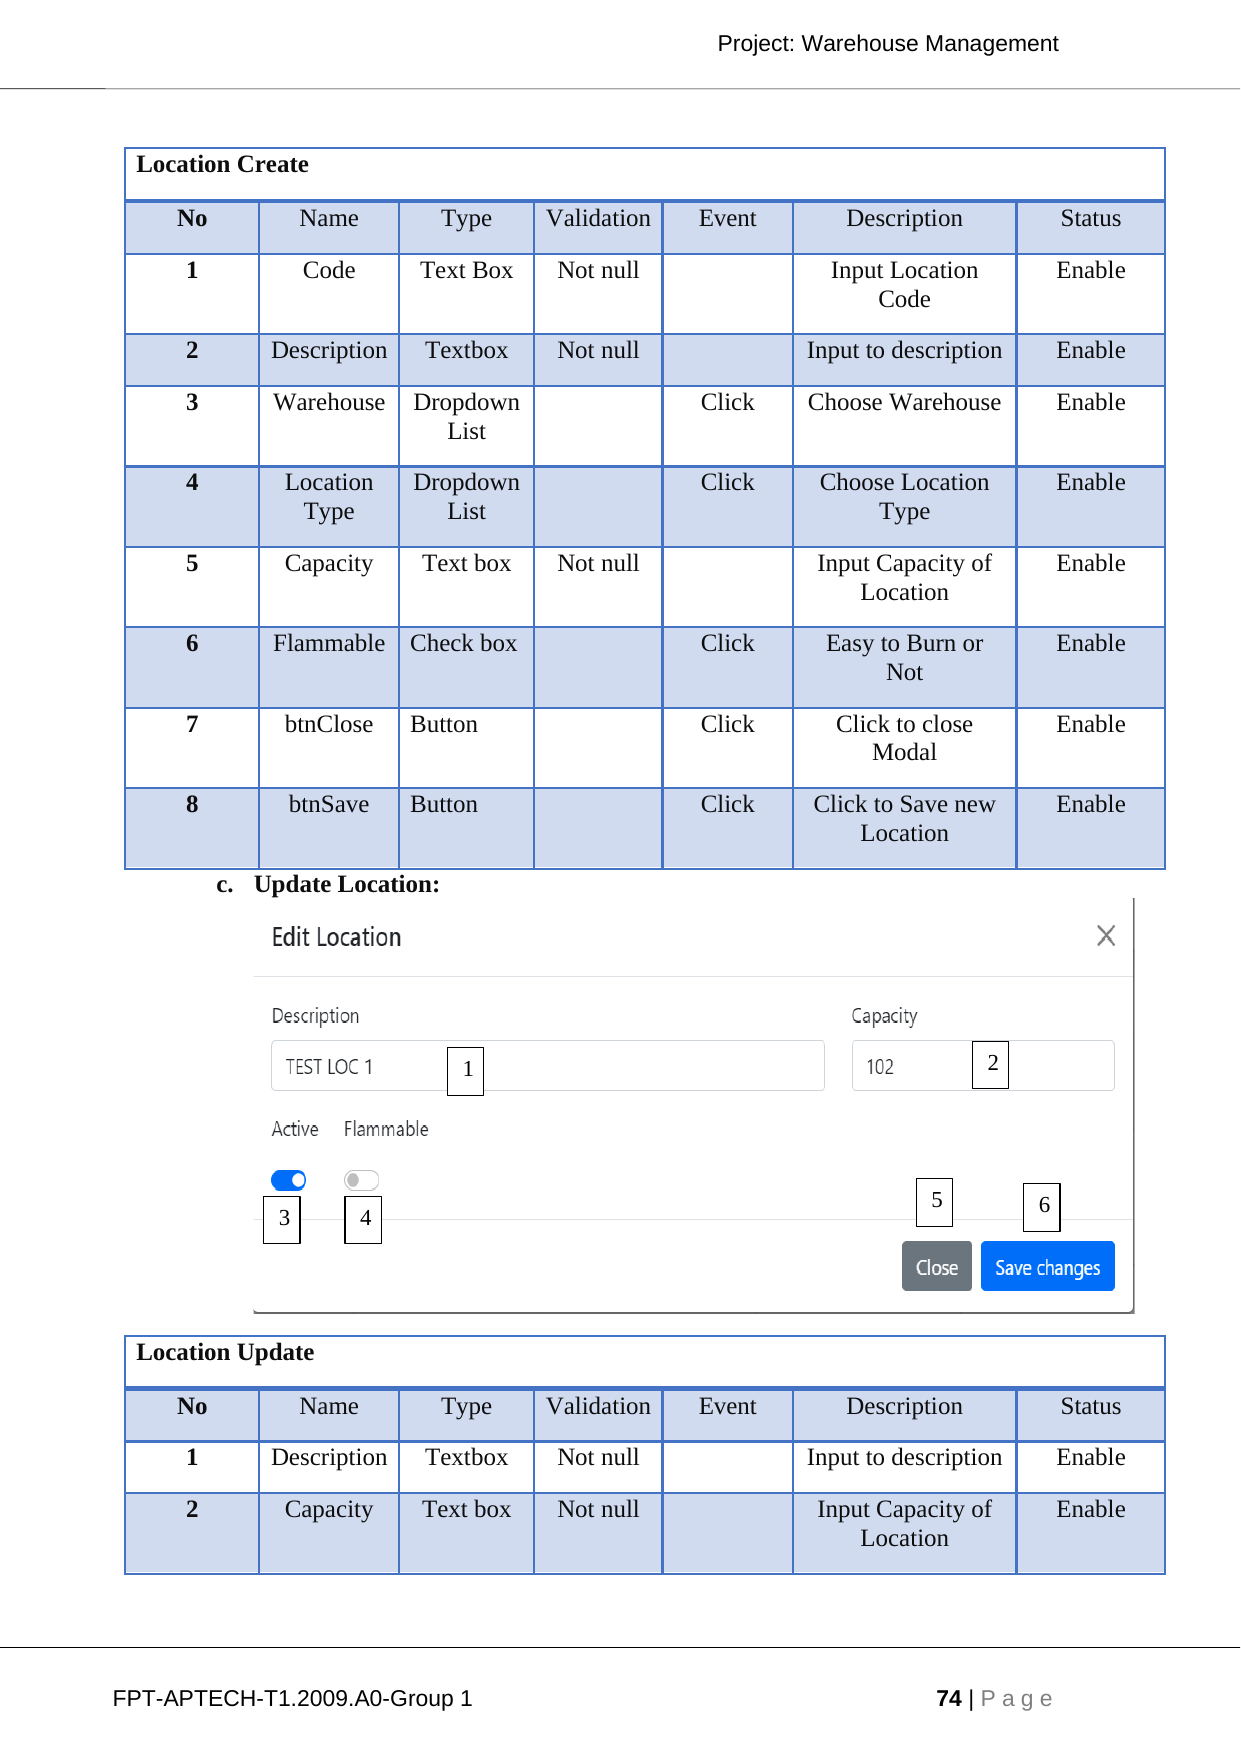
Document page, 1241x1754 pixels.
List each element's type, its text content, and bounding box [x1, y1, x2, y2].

table_cell Text box [400, 548, 533, 626]
table_cell Enable [1018, 709, 1164, 787]
table_cell Click [664, 789, 792, 867]
table_cell [535, 709, 661, 787]
table_cell Warehouse [260, 387, 398, 465]
table_cell Input Capacity of Location [794, 1494, 1015, 1572]
table_cell Not null [535, 1494, 661, 1572]
table_cell btnSave [260, 789, 398, 867]
table_cell Choose Location Type [794, 468, 1015, 546]
table_cell Enable [1018, 548, 1164, 626]
table_cell 3 [126, 387, 258, 465]
table_cell No [126, 203, 258, 253]
table_cell 8 [126, 789, 258, 867]
table_cell Enable [1018, 255, 1164, 333]
table_header Location Update [126, 1337, 1164, 1386]
picture [253, 898, 1135, 1314]
table_cell Input to description [794, 1443, 1015, 1492]
table_cell Event [664, 203, 792, 253]
table_cell Button [400, 709, 533, 787]
table_cell 7 [126, 709, 258, 787]
table_cell 1 [126, 255, 258, 333]
table_cell [535, 468, 661, 546]
table_cell Dropdown List [400, 387, 533, 465]
table_cell Enable [1018, 1494, 1164, 1572]
table_cell Click to close Modal [794, 709, 1015, 787]
table_cell 2 [126, 1494, 258, 1572]
table_cell Enable [1018, 789, 1164, 867]
table_cell Name [260, 1391, 398, 1440]
table_cell Status [1018, 203, 1164, 253]
table_cell Description [794, 203, 1015, 253]
table_cell Click [664, 628, 792, 707]
table_cell Flammable [260, 628, 398, 707]
table_cell Textbox [400, 1443, 533, 1492]
table_cell [664, 548, 792, 626]
table_cell Enable [1018, 335, 1164, 385]
table_cell 4 [126, 468, 258, 546]
table_cell Event [664, 1391, 792, 1440]
table_cell 1 [126, 1443, 258, 1492]
table_cell Not null [535, 548, 661, 626]
table_cell Validation [535, 203, 661, 253]
table_cell 2 [126, 335, 258, 385]
table_cell Enable [1018, 628, 1164, 707]
table_cell Click [664, 387, 792, 465]
table_cell Enable [1018, 1443, 1164, 1492]
table_cell Easy to Burn or Not [794, 628, 1015, 707]
table_cell Description [794, 1391, 1015, 1440]
table_cell Validation [535, 1391, 661, 1440]
table_cell Not null [535, 335, 661, 385]
table_cell Capacity [260, 1494, 398, 1572]
table_cell [535, 789, 661, 867]
table_cell Type [400, 1391, 533, 1440]
table_cell Enable [1018, 468, 1164, 546]
table_cell Choose Warehouse [794, 387, 1015, 465]
table_cell Text Box [400, 255, 533, 333]
table_cell Dropdown List [400, 468, 533, 546]
table_cell Code [260, 255, 398, 333]
table_cell Input to description [794, 335, 1015, 385]
table_cell [535, 628, 661, 707]
table_cell Input Location Code [794, 255, 1015, 333]
table_cell Enable [1018, 387, 1164, 465]
table_cell [664, 335, 792, 385]
table_cell Button [400, 789, 533, 867]
table_cell Name [260, 203, 398, 253]
table_cell No [126, 1391, 258, 1440]
table_cell Input Capacity of Location [794, 548, 1015, 626]
table_cell Not null [535, 1443, 661, 1492]
table_cell Description [260, 1443, 398, 1492]
list Update Location: [216, 870, 1162, 898]
table_cell Click [664, 709, 792, 787]
table_cell [664, 255, 792, 333]
table_cell Capacity [260, 548, 398, 626]
table_cell Status [1018, 1391, 1164, 1440]
table_cell [664, 1443, 792, 1492]
table_cell Click to Save new Location [794, 789, 1015, 867]
table_cell [535, 387, 661, 465]
table_cell btnClose [260, 709, 398, 787]
table_cell Textbox [400, 335, 533, 385]
table_cell Type [400, 203, 533, 253]
table_cell 6 [126, 628, 258, 707]
table_cell Location Type [260, 468, 398, 546]
table_cell Click [664, 468, 792, 546]
table_cell 5 [126, 548, 258, 626]
table_cell Check box [400, 628, 533, 707]
table_cell Text box [400, 1494, 533, 1572]
table_cell [664, 1494, 792, 1572]
table_cell Description [260, 335, 398, 385]
table_cell Not null [535, 255, 661, 333]
table_header Location Create [126, 149, 1164, 199]
